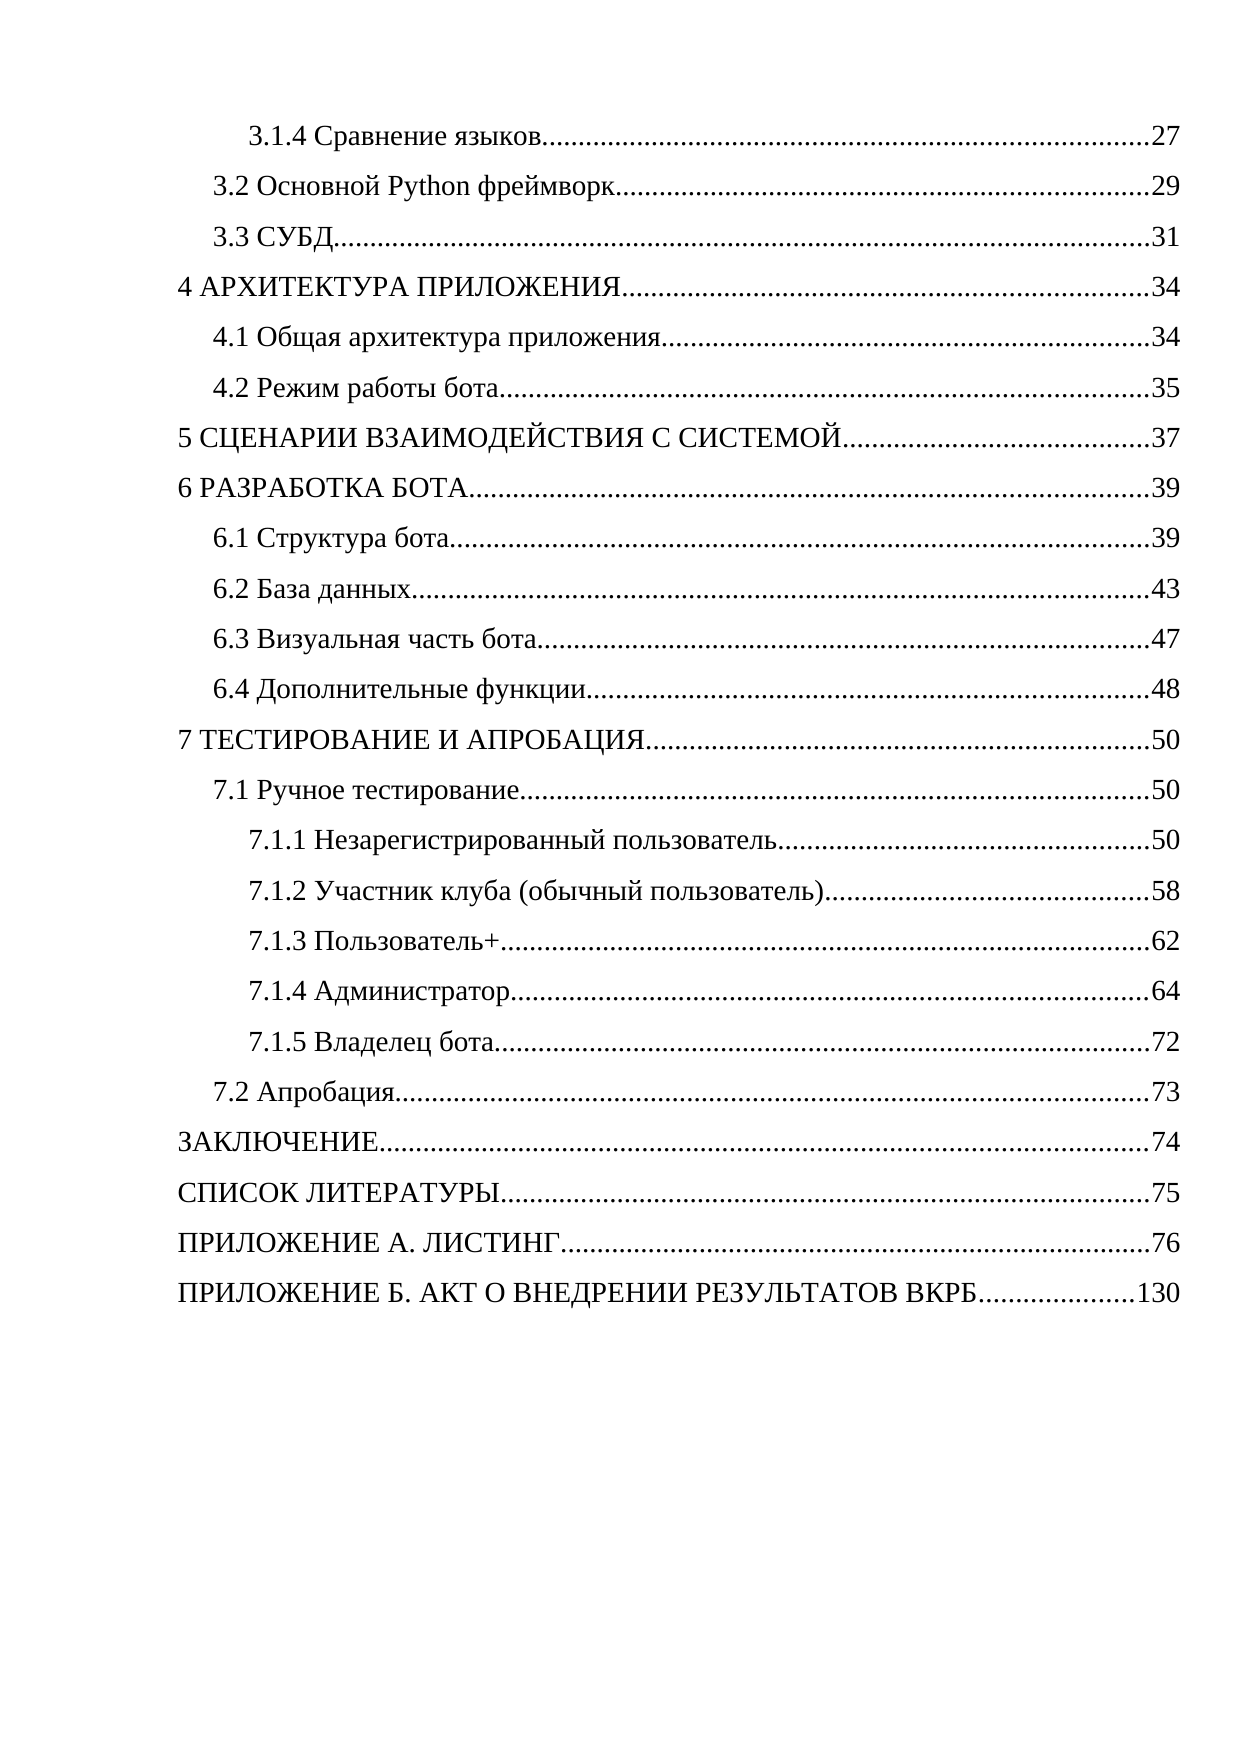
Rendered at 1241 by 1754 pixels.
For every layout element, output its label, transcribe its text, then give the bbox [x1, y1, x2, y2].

text 7.1.4 Администратор 64 [248, 973, 1181, 1007]
text 4 АРХИТЕКТУРА ПРИЛОЖЕНИЯ 34 [177, 269, 1181, 303]
text 6 РАЗРАБОТКА БОТА 39 [177, 470, 1181, 504]
text 6.1 Структура бота 39 [213, 521, 1181, 554]
text 7.1.3 Пользователь+ 62 [248, 923, 1181, 957]
text 7.1 Ручное тестирование 50 [213, 772, 1181, 806]
text 3.1.4 Сравнение языков 27 [248, 118, 1181, 152]
text 6.2 База данных 43 [213, 571, 1181, 604]
text ПРИЛОЖЕНИЕ А. ЛИСТИНГ 76 [177, 1225, 1181, 1258]
text 7.2 Апробация 73 [213, 1074, 1181, 1108]
text 6.3 Визуальная часть бота 47 [213, 621, 1181, 655]
text 7.1.1 Незарегистрированный пользователь 50 [248, 822, 1181, 856]
text 7.1.2 Участник клуба (обычный пользователь) 58 [248, 873, 1181, 906]
text 4.1 Общая архитектура приложения 34 [213, 319, 1181, 353]
text ЗАКЛЮЧЕНИЕ 74 [177, 1124, 1181, 1158]
text 4.2 Режим работы бота 35 [213, 370, 1181, 403]
text 5 СЦЕНАРИИ ВЗАИМОДЕЙСТВИЯ С СИСТЕМОЙ 37 [177, 420, 1181, 453]
text 3.3 СУБД 31 [213, 219, 1181, 252]
text 3.2 Основной Python фреймворк 29 [213, 168, 1181, 202]
text 6.4 Дополнительные функции 48 [213, 672, 1181, 705]
text 7.1.5 Владелец бота 72 [248, 1024, 1181, 1057]
text СПИСОК ЛИТЕРАТУРЫ 75 [177, 1175, 1181, 1208]
text ПРИЛОЖЕНИЕ Б. АКТ О ВНЕДРЕНИИ РЕЗУЛЬТАТОВ ВКРБ 130 [177, 1275, 1181, 1309]
text 7 ТЕСТИРОВАНИЕ И АПРОБАЦИЯ 50 [177, 722, 1181, 755]
